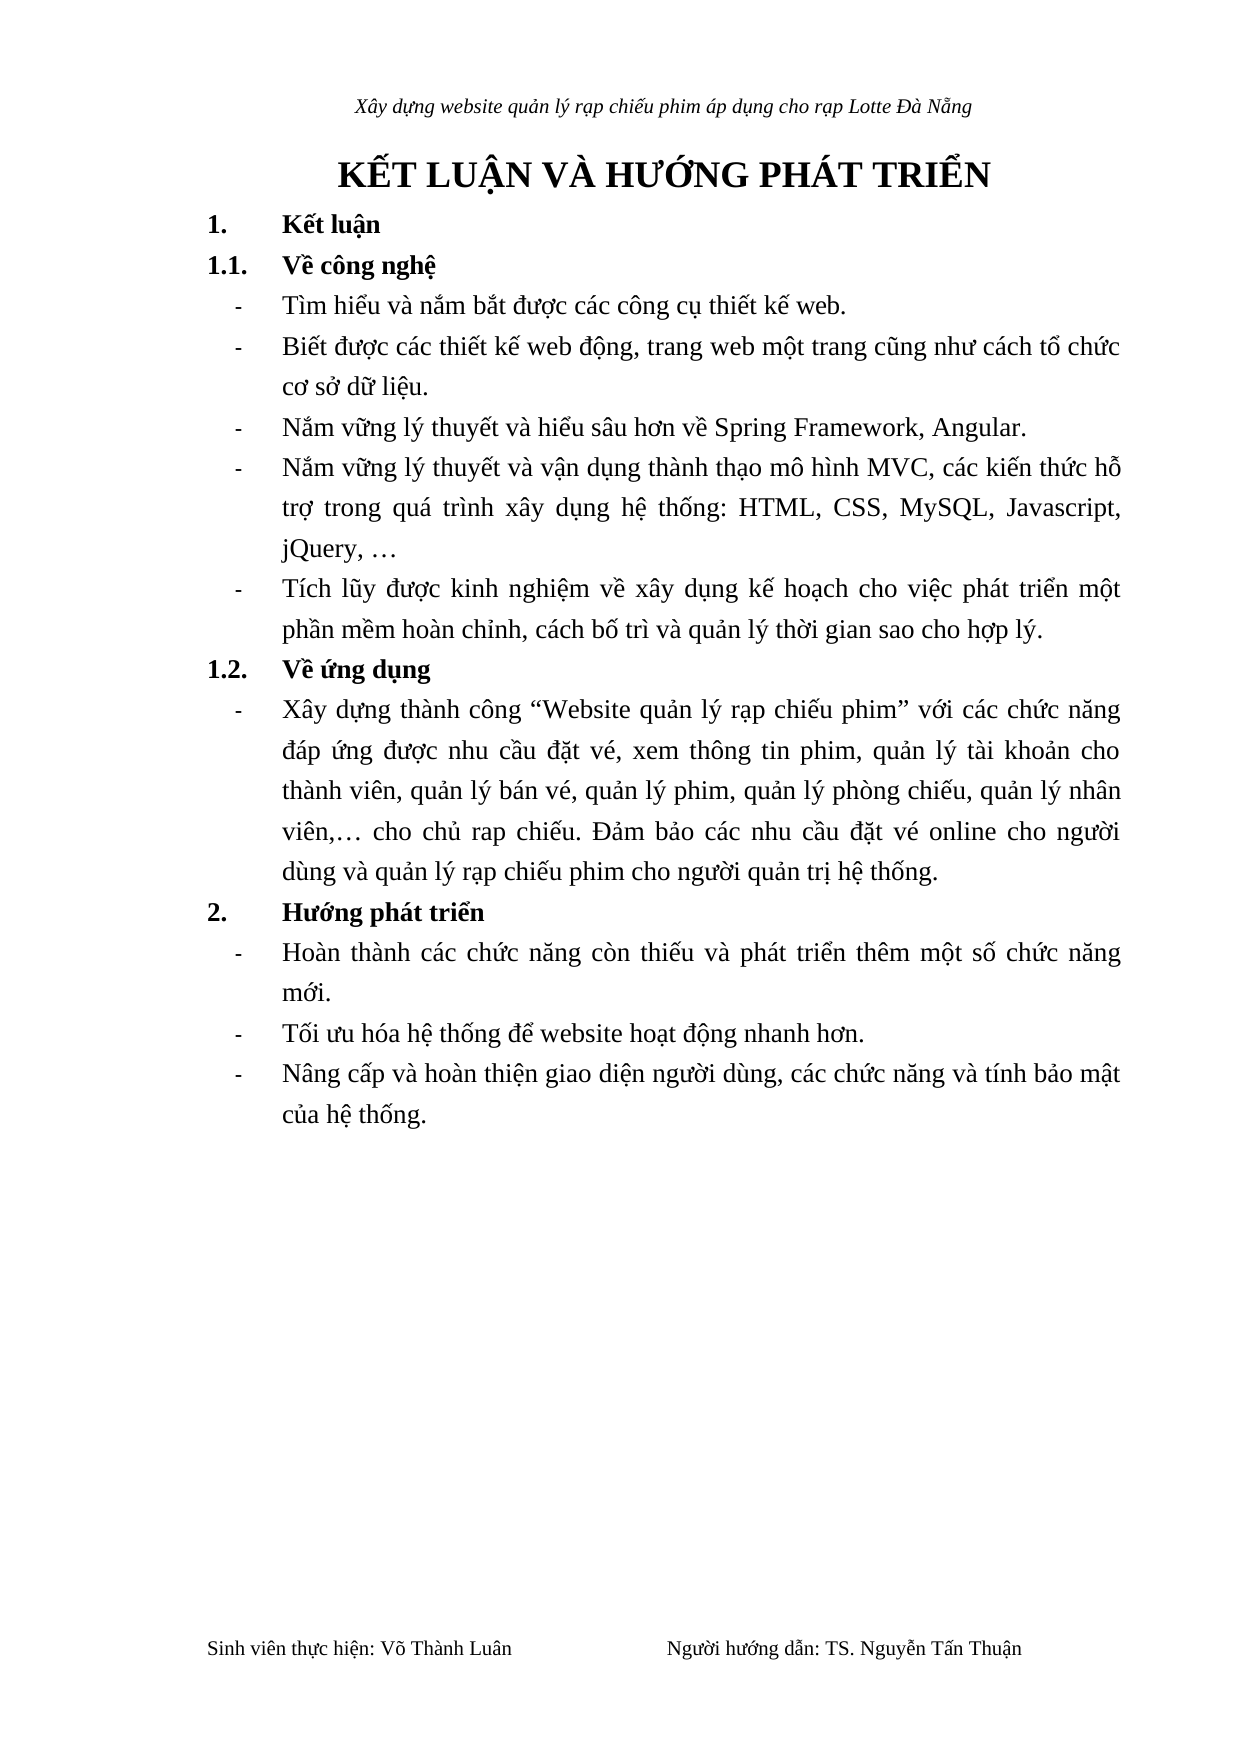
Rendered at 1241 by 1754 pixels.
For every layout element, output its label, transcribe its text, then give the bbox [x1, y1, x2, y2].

list Nắm vững lý thuyết và hiểu sâu hơn về Spring Framework, Angular. [235, 411, 1122, 442]
list Nâng cấp và hoàn thiện giao diện người dùng, các chức năng và tính bảo mật của hệ thống. [235, 1057, 1122, 1129]
list Về ứng dụng [207, 653, 1122, 684]
list Kết luận [207, 209, 1122, 240]
list Về công nghệ [207, 249, 1122, 280]
list Tối ưu hóa hệ thống để website hoạt động nhanh hơn. [235, 1017, 1122, 1048]
list Hướng phát triển [207, 896, 1122, 927]
list Biết được các thiết kế web động, trang web một trang cũng như cách tổ chức cơ sở dữ liệu. [235, 330, 1122, 401]
text KẾT LUẬN VÀ HƯỚNG PHÁT TRIỂN [207, 153, 1122, 196]
list Tìm hiểu và nắm bắt được các công cụ thiết kế web. [235, 289, 1122, 321]
list Xây dựng thành công “Website quản lý rạp chiếu phim” với các chức năng đáp ứng được nhu cầu đặt vé, xem thông tin phim, quản lý tài khoản cho thành viên, quản lý bán vé, quản lý phim, quản lý phòng chiếu, quản lý nhân viên,… cho chủ rap chiếu. Đảm bảo các nhu cầu đặt vé online cho người dùng và quản lý rạp chiếu phim cho người quản trị hệ thống. [235, 694, 1122, 886]
list Nắm vững lý thuyết và vận dụng thành thạo mô hình MVC, các kiến thức hỗ trợ trong quá trình xây dụng hệ thống: HTML, CSS, MySQL, Javascript, jQuery, … [235, 451, 1122, 563]
list Hoàn thành các chức năng còn thiếu và phát triển thêm một số chức năng mới. [235, 936, 1122, 1008]
list Tích lũy được kinh nghiệm về xây dụng kế hoạch cho việc phát triển một phần mềm hoàn chỉnh, cách bố trì và quản lý thời gian sao cho hợp lý. [235, 572, 1122, 644]
